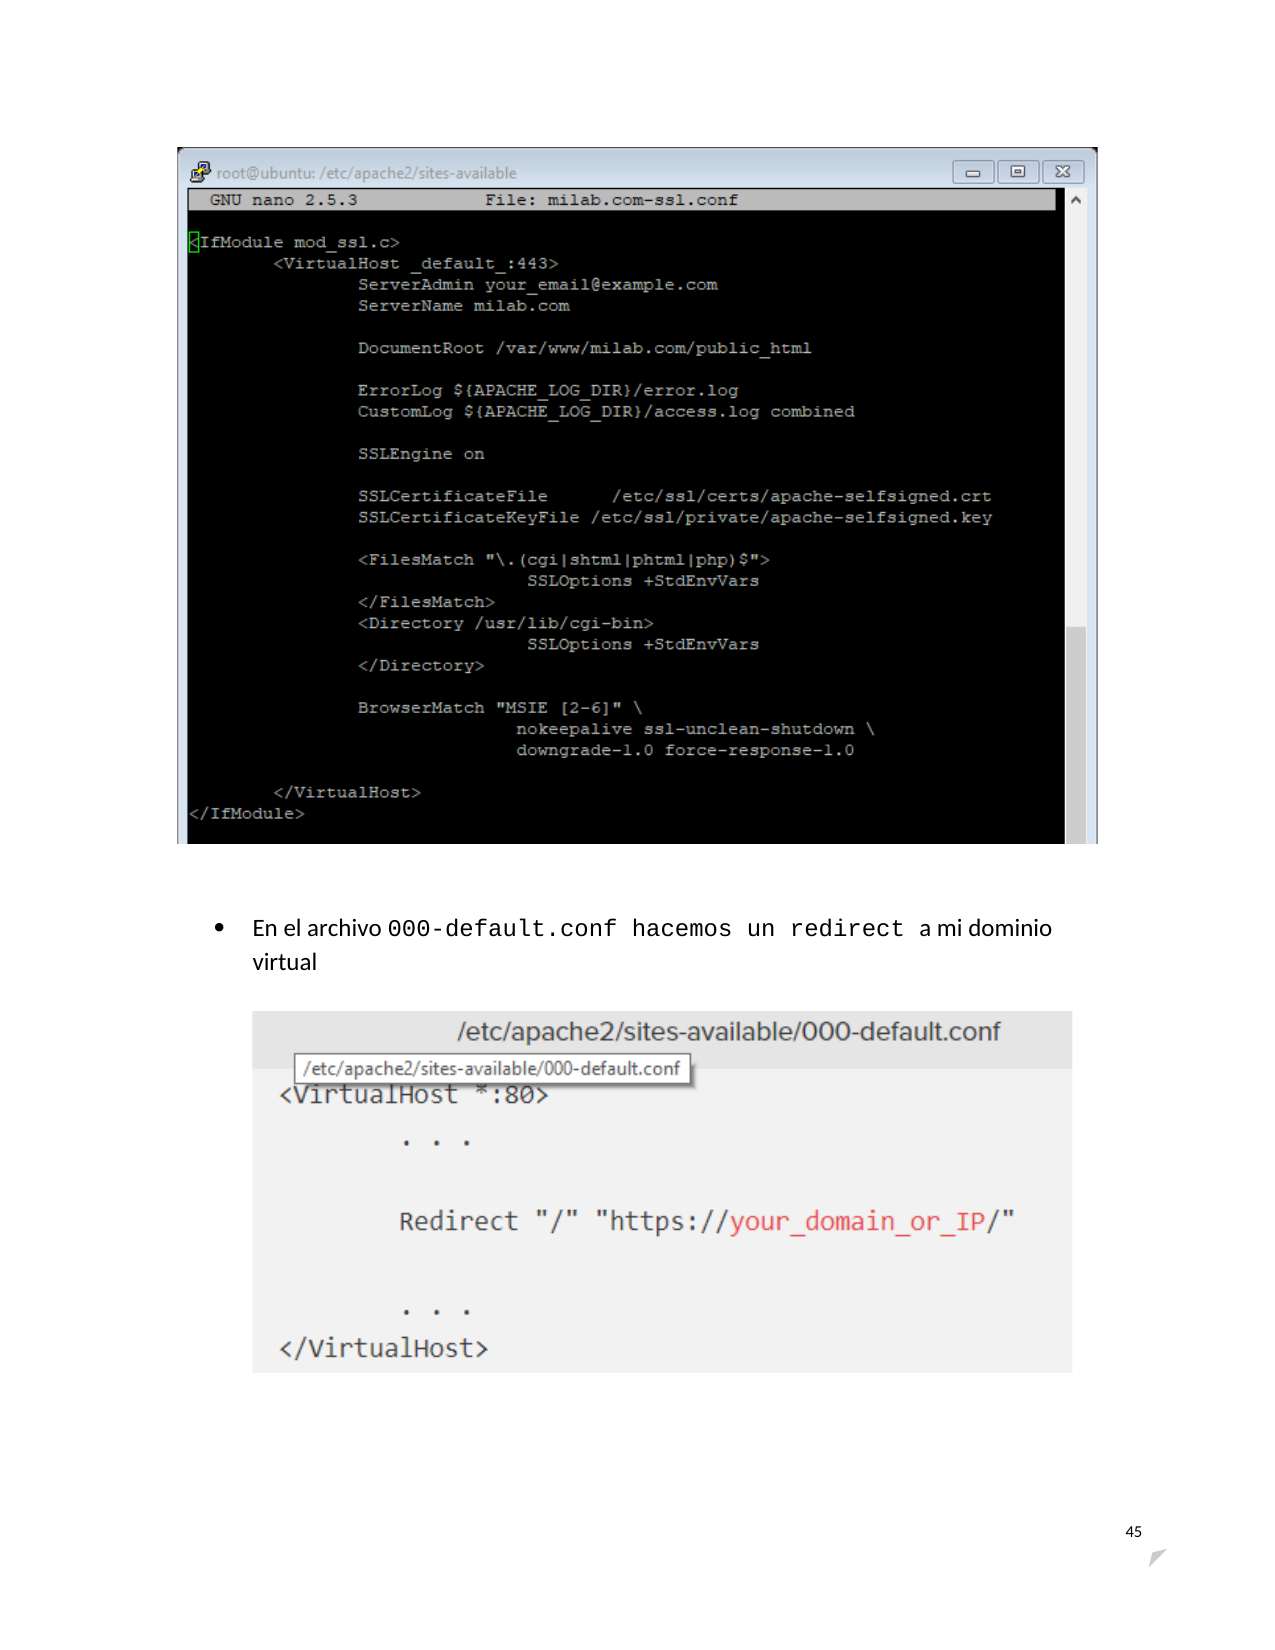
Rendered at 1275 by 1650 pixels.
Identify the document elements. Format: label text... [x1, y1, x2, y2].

list En el archivo 000-default.conf hacemos un redirect a mi dominio virtual [215, 912, 1098, 976]
